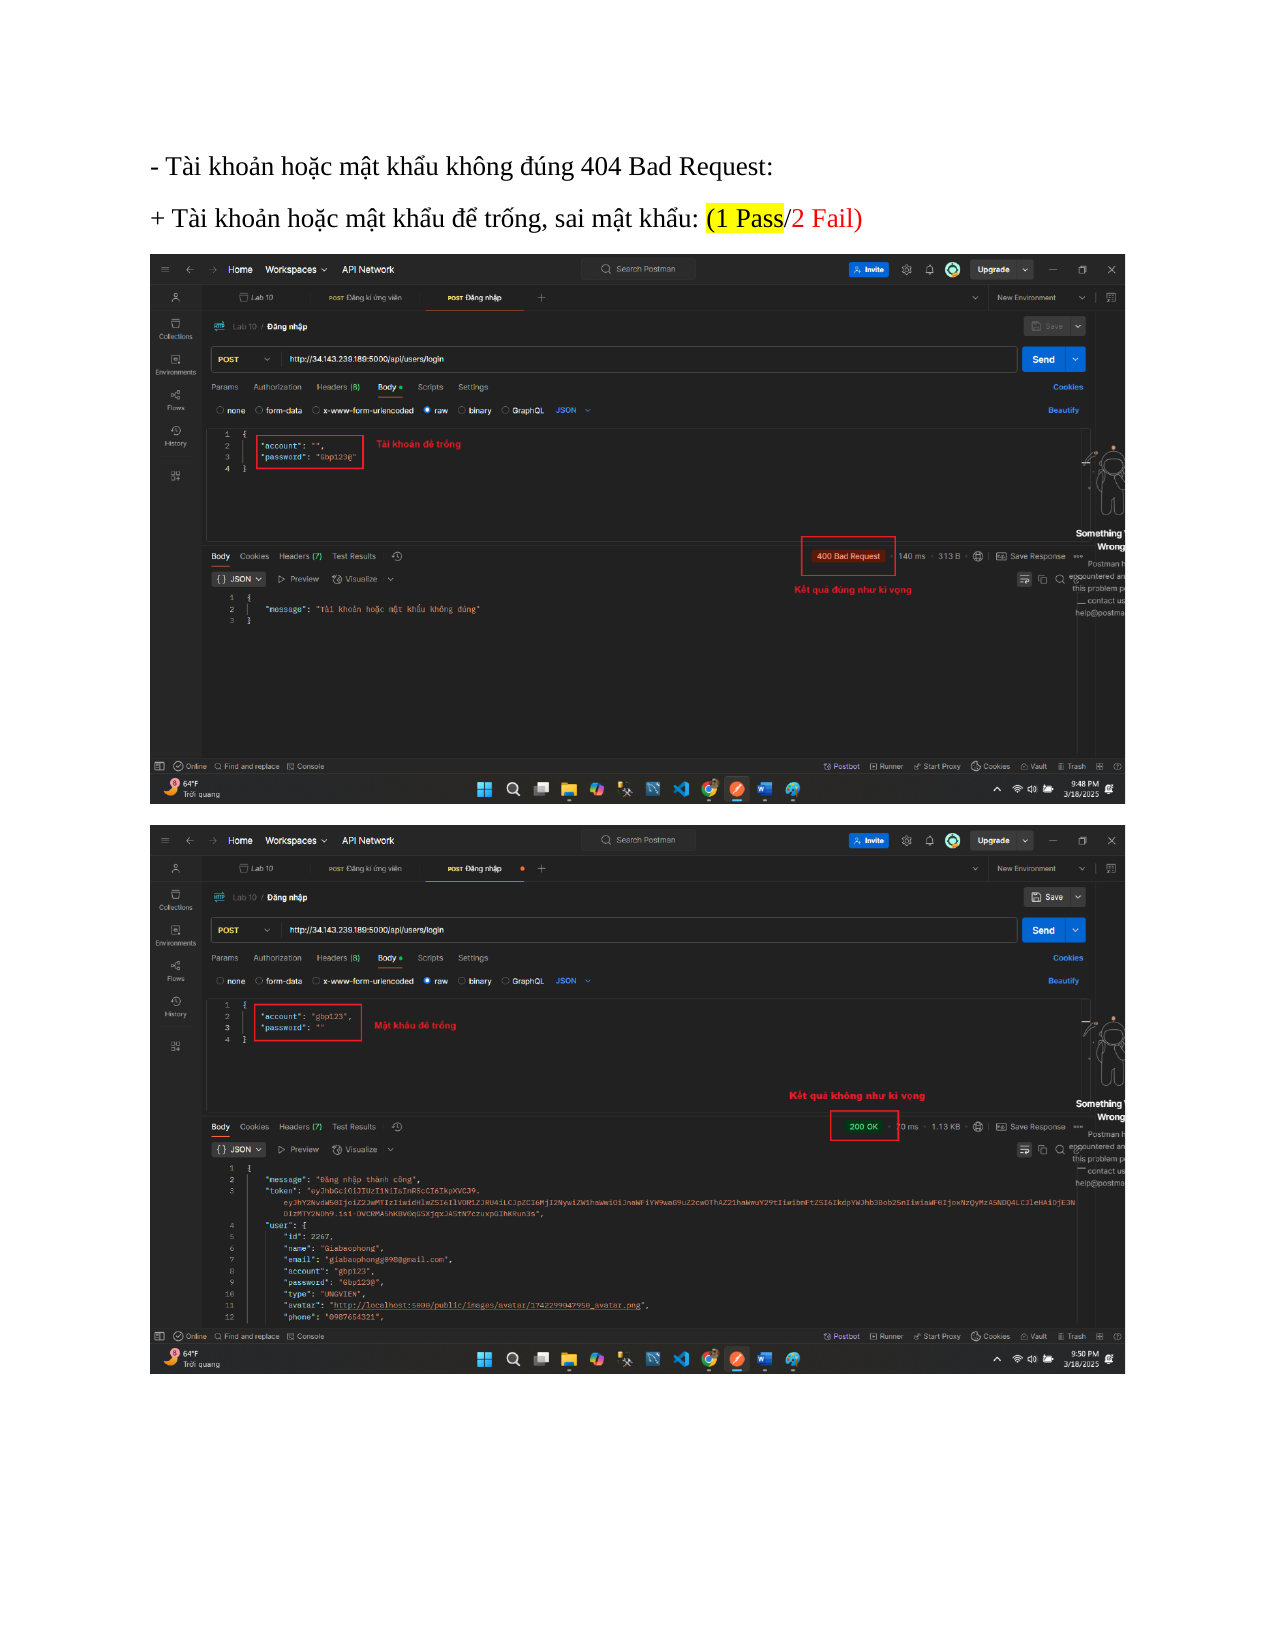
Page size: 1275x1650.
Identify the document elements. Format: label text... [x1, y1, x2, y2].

picture [150, 825, 1125, 1374]
text - Tài khoản hoặc mật khẩu không đúng 404 Bad Request: [150, 150, 1125, 181]
text + Tài khoản hoặc mật khẩu để trống, sai mật khẩu: (1 Pass/2 Fail) [150, 202, 1125, 233]
picture [150, 254, 1125, 804]
